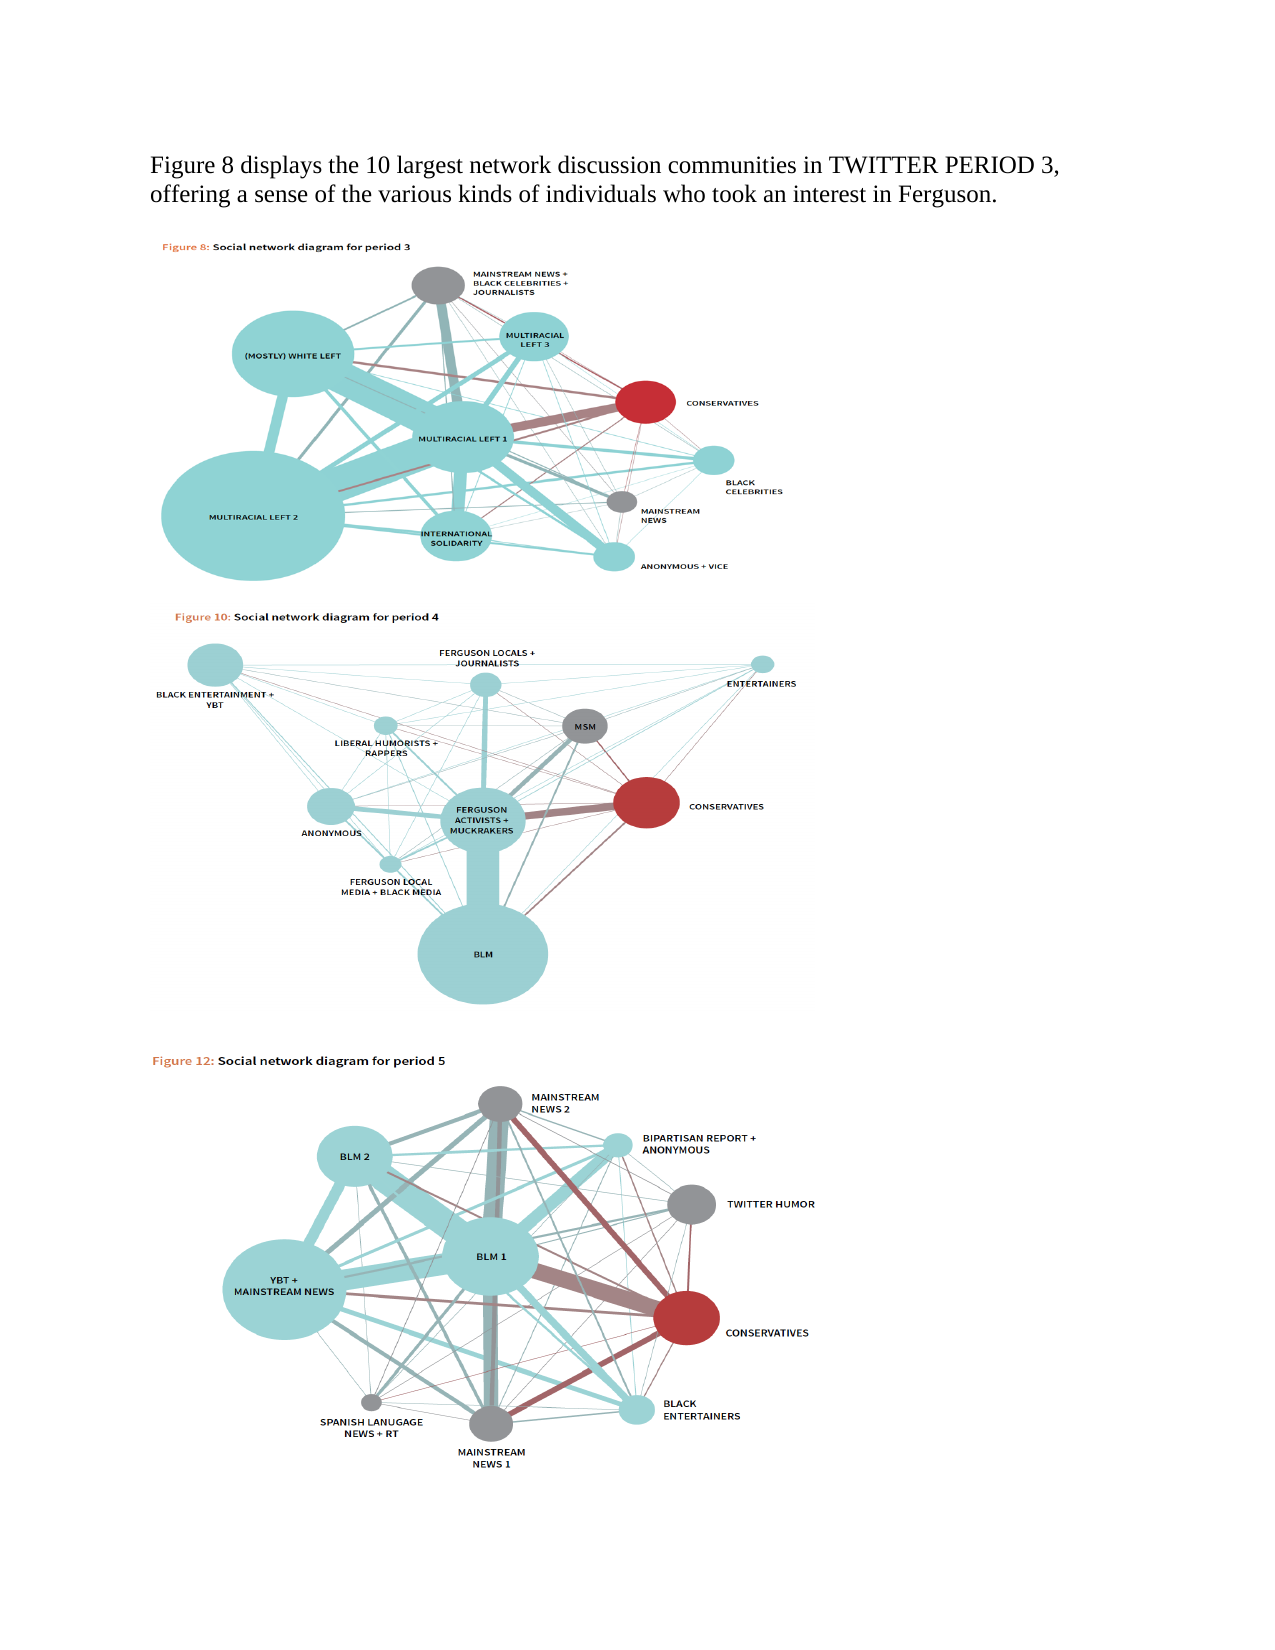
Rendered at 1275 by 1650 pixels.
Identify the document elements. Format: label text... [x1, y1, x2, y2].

text Figure 8 displays the 10 largest network discussion communities in TWITTER PERIOD 3, offering a sense of the various kinds of individuals who took an interest in Ferguson. [150, 150, 1125, 207]
picture [150, 238, 815, 1011]
picture [150, 1041, 839, 1481]
